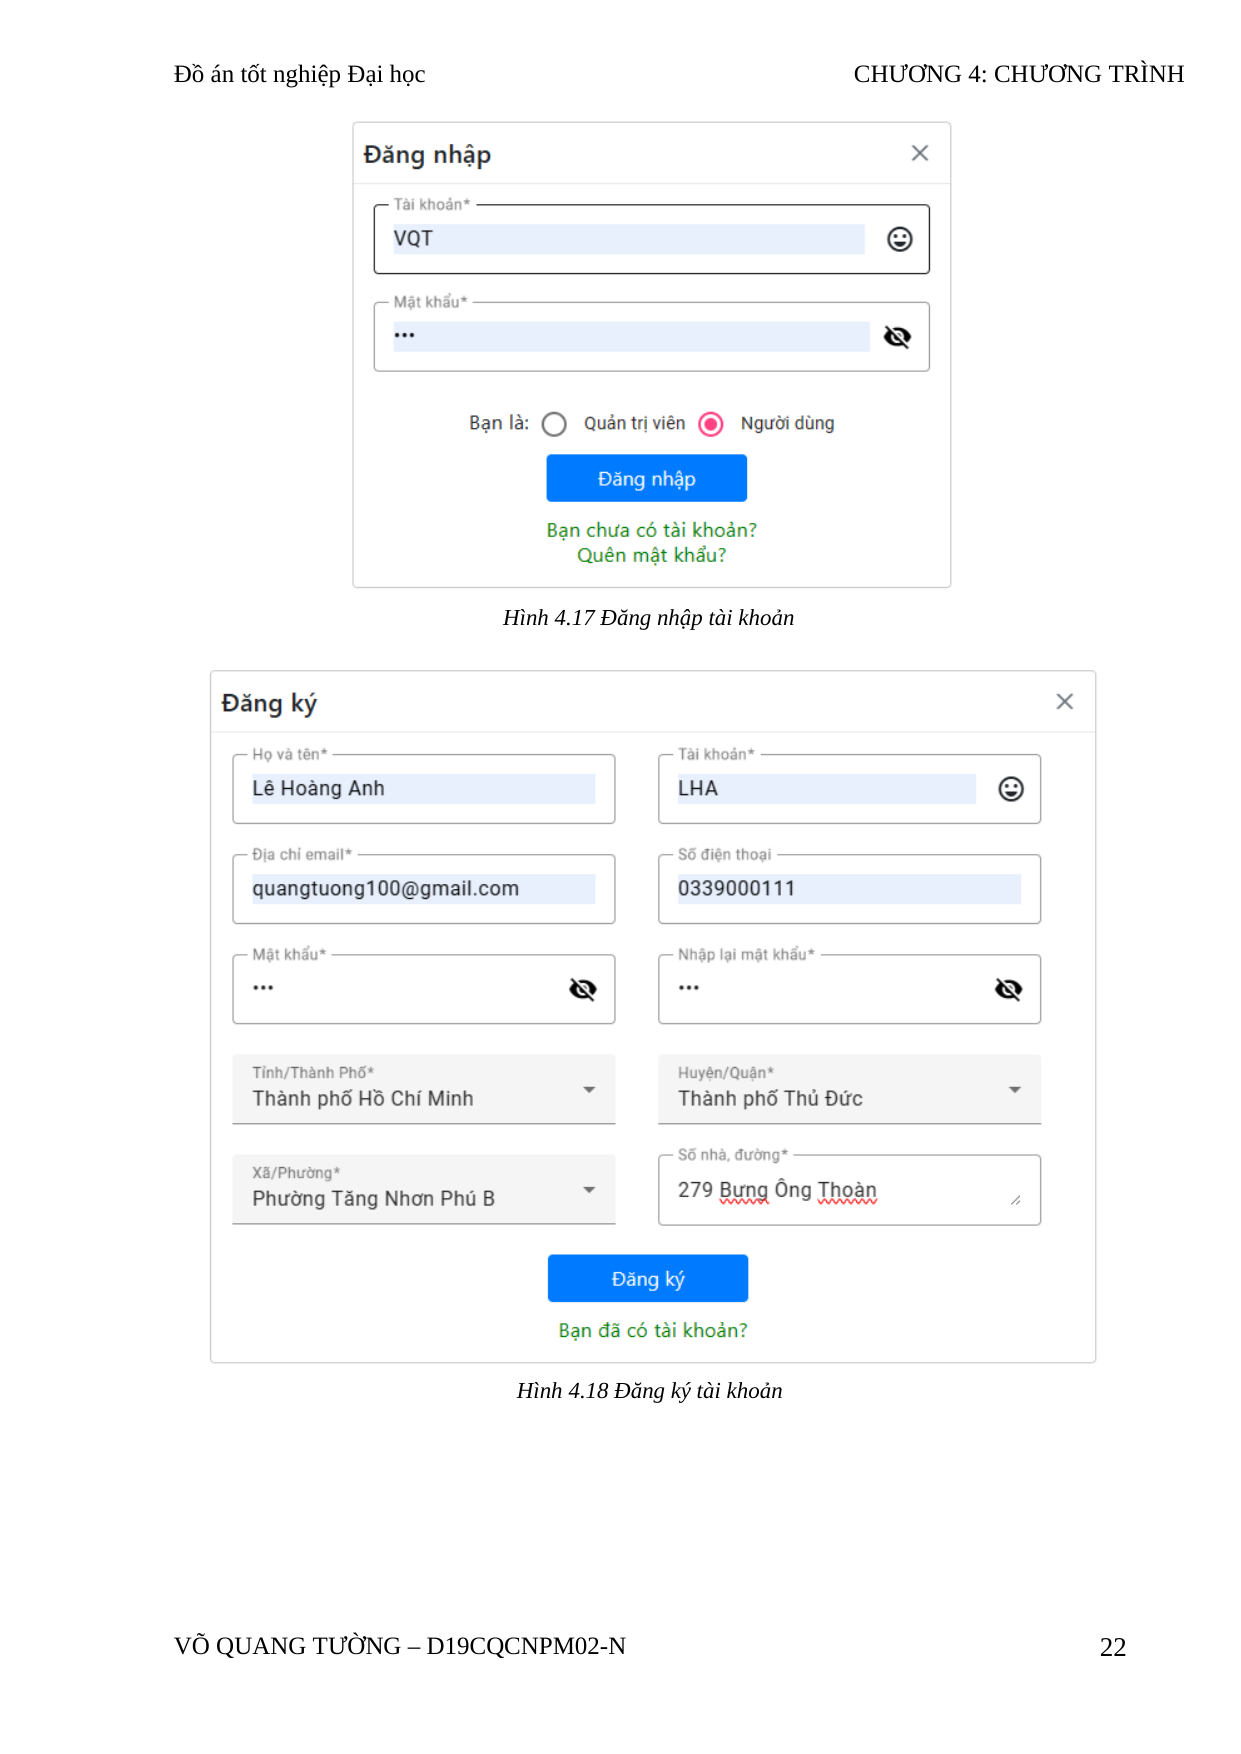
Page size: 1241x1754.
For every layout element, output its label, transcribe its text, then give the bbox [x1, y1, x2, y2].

picture [345, 118, 954, 592]
picture [200, 664, 1099, 1366]
